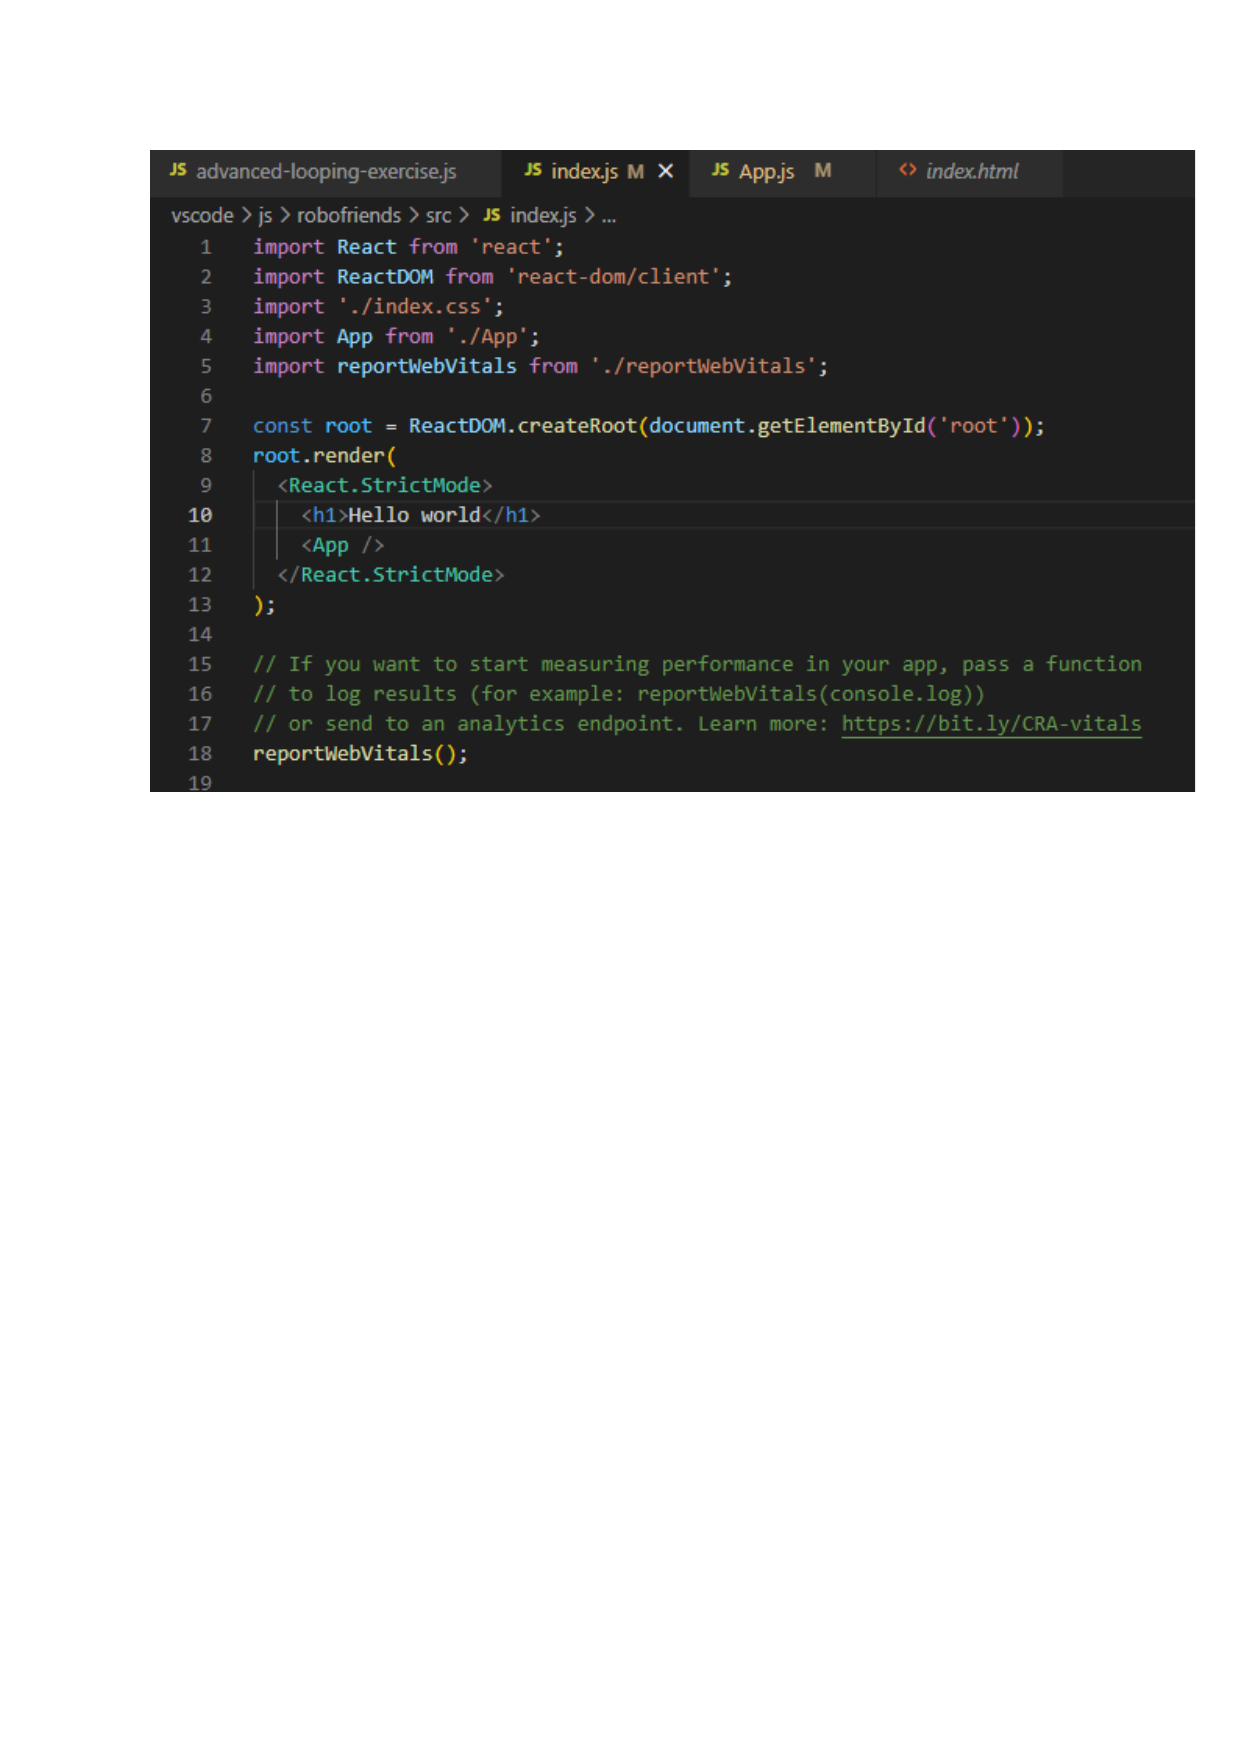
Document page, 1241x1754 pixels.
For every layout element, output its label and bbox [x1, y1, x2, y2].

picture [150, 150, 1196, 792]
